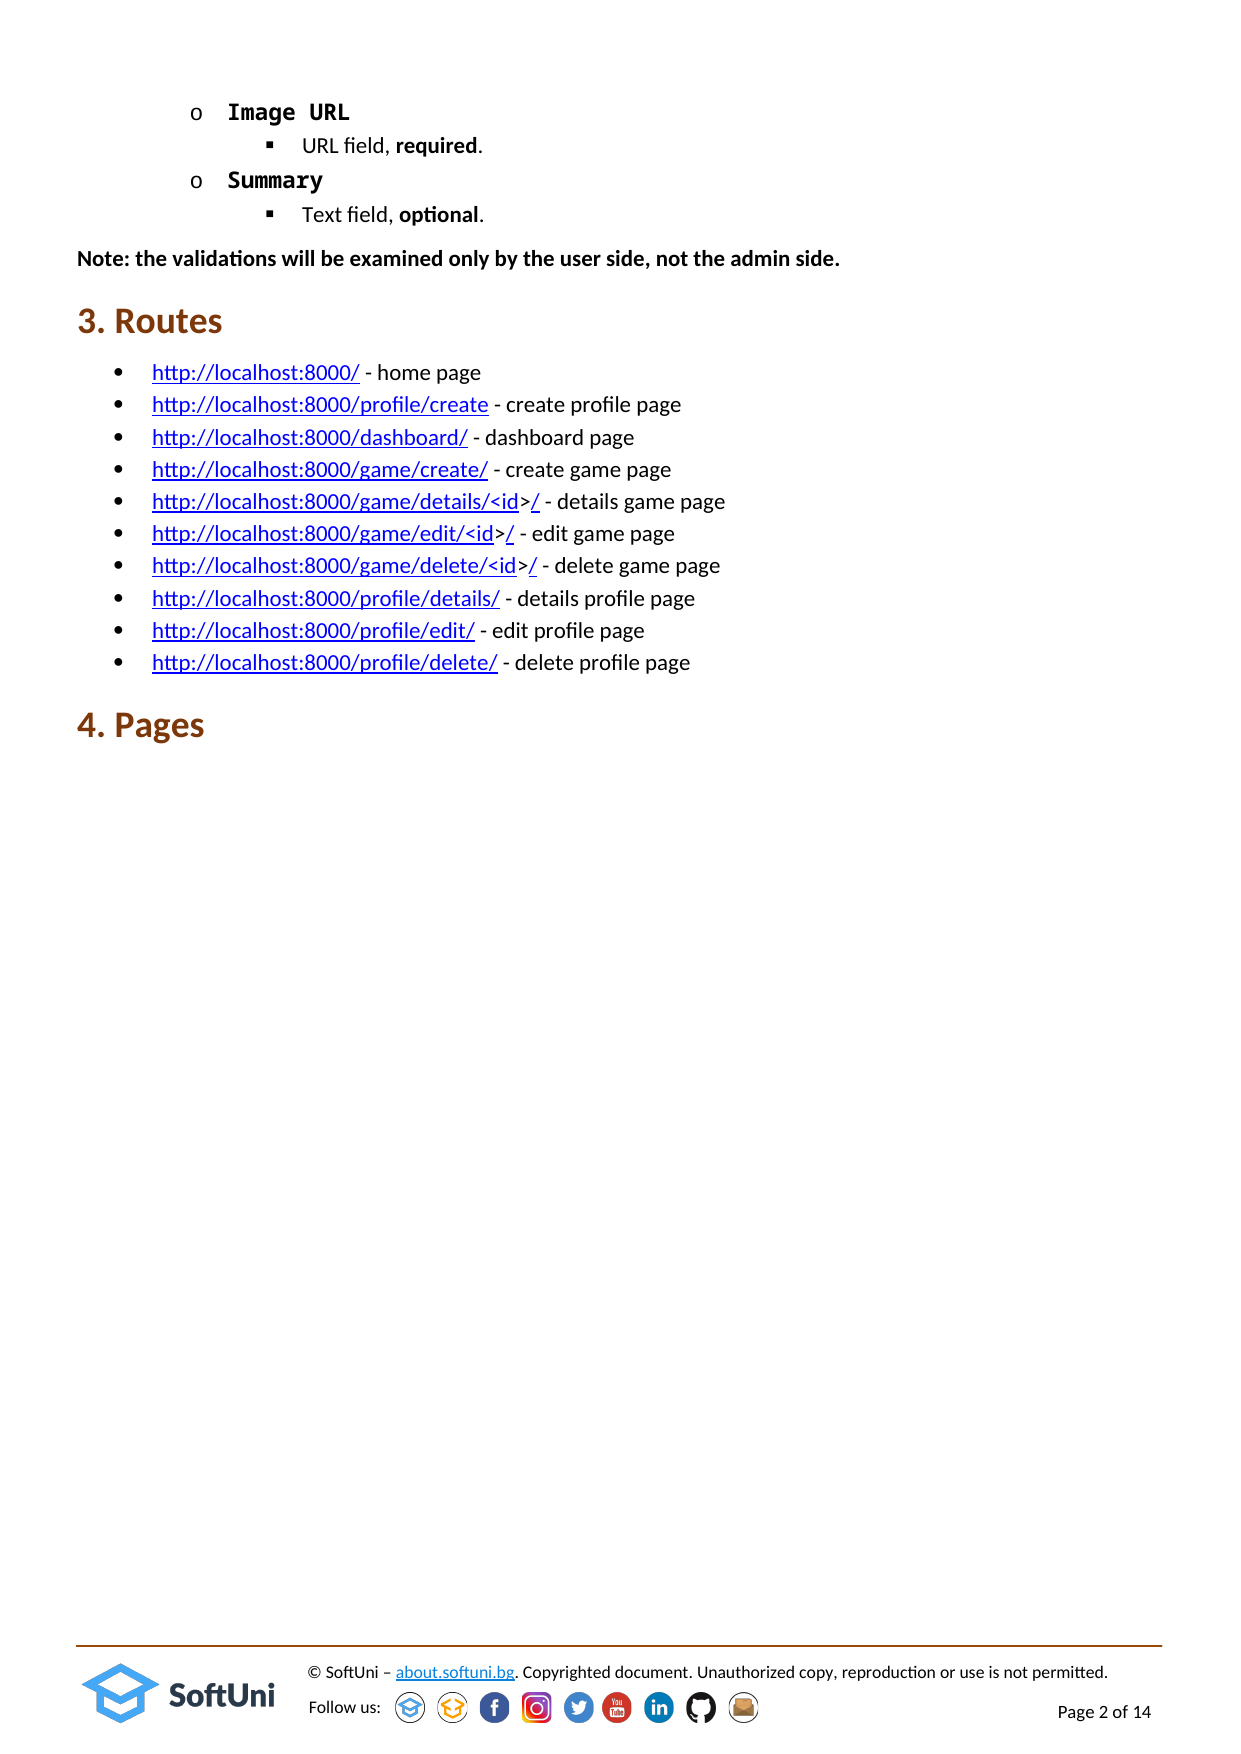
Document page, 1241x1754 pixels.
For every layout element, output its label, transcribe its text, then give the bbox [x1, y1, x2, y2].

list http://localhost:8000/game/details/<id>/ - details game page [114, 487, 1163, 515]
list Image URL [189, 95, 1163, 127]
list http://localhost:8000/profile/details/ - details profile page [114, 584, 1163, 612]
picture [395, 1692, 425, 1723]
picture [644, 1714, 653, 1723]
list http://localhost:8000/game/create/ - create game page [114, 455, 1163, 483]
picture [665, 1692, 674, 1701]
list URL field, required. [264, 131, 1163, 159]
list http://localhost:8000/dashboard/ - dashboard page [114, 423, 1163, 451]
picture [602, 1692, 632, 1723]
list http://localhost:8000/profile/edit/ - edit profile page [114, 616, 1163, 644]
list Summary [189, 164, 1163, 195]
list http://localhost:8000/profile/delete/ - delete profile page [114, 648, 1163, 676]
picture [686, 1692, 716, 1723]
picture [665, 1714, 674, 1723]
subtitle Routes [77, 297, 1163, 343]
picture [644, 1692, 653, 1701]
list http://localhost:8000/ - home page [114, 358, 1163, 386]
picture [728, 1692, 759, 1723]
picture [75, 1658, 281, 1729]
list http://localhost:8000/game/edit/<id>/ - edit game page [114, 519, 1163, 547]
list Text field, optional. [264, 200, 1163, 228]
list http://localhost:8000/profile/create - create profile page [114, 391, 1163, 419]
picture [564, 1692, 594, 1723]
picture [522, 1692, 552, 1723]
picture [479, 1692, 510, 1723]
subtitle Pages [77, 701, 1163, 747]
list http://localhost:8000/game/delete/<id>/ - delete game page [114, 552, 1163, 579]
picture [658, 1705, 667, 1714]
picture [437, 1692, 468, 1723]
text Note: the validations will be examined only by the user side, not the admin side. [77, 244, 1163, 272]
